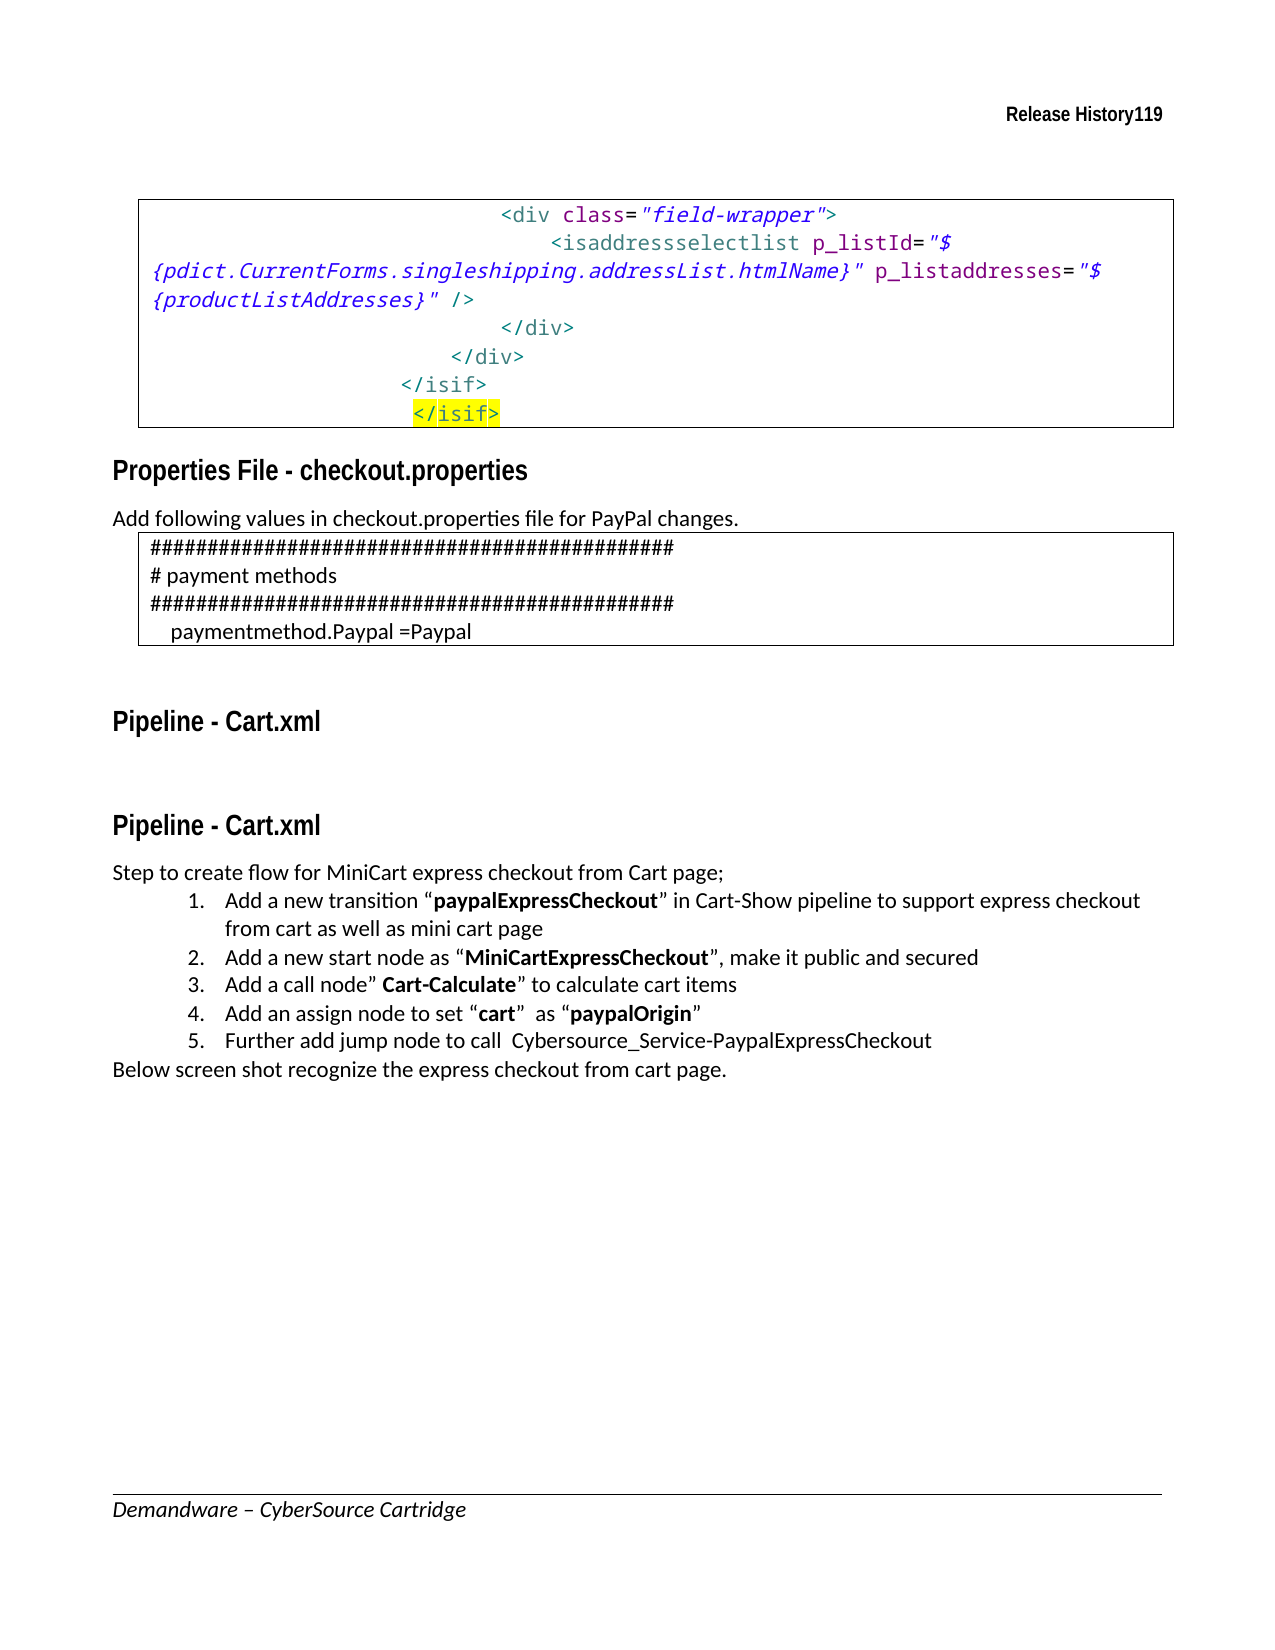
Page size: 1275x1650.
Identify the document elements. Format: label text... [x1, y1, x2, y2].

list Add an assign node to set “cart” as “paypalOrigin” [187, 999, 1162, 1027]
list Further add jump node to call Cybersource_Service-PaypalExpressCheckout [187, 1027, 1162, 1055]
subtitle Properties File - checkout.properties [112, 453, 1162, 487]
list Add a call node” Cart-Calculate” to calculate cart items [187, 971, 1162, 999]
list Add a new start node as “MiniCartExpressCheckout”, make it public and secured [187, 943, 1162, 971]
table_header ############################################## # payment methods ############################################## paymentmethod.Paypal =Paypal [139, 533, 1173, 645]
text Step to create flow for MiniCart express checkout from Cart page; [112, 858, 1162, 887]
text Add following values in checkout.properties file for PayPal changes. [112, 504, 1162, 532]
list Add a new transition “paypalExpressCheckout” in Cart-Show pipeline to support express checkout from cart as well as mini cart page [187, 887, 1162, 943]
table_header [139, 200, 1173, 427]
subtitle Pipeline - Cart.xml [112, 704, 1162, 737]
subtitle Pipeline - Cart.xml [112, 808, 1162, 841]
text Below screen shot recognize the express checkout from cart page. [112, 1055, 1162, 1083]
